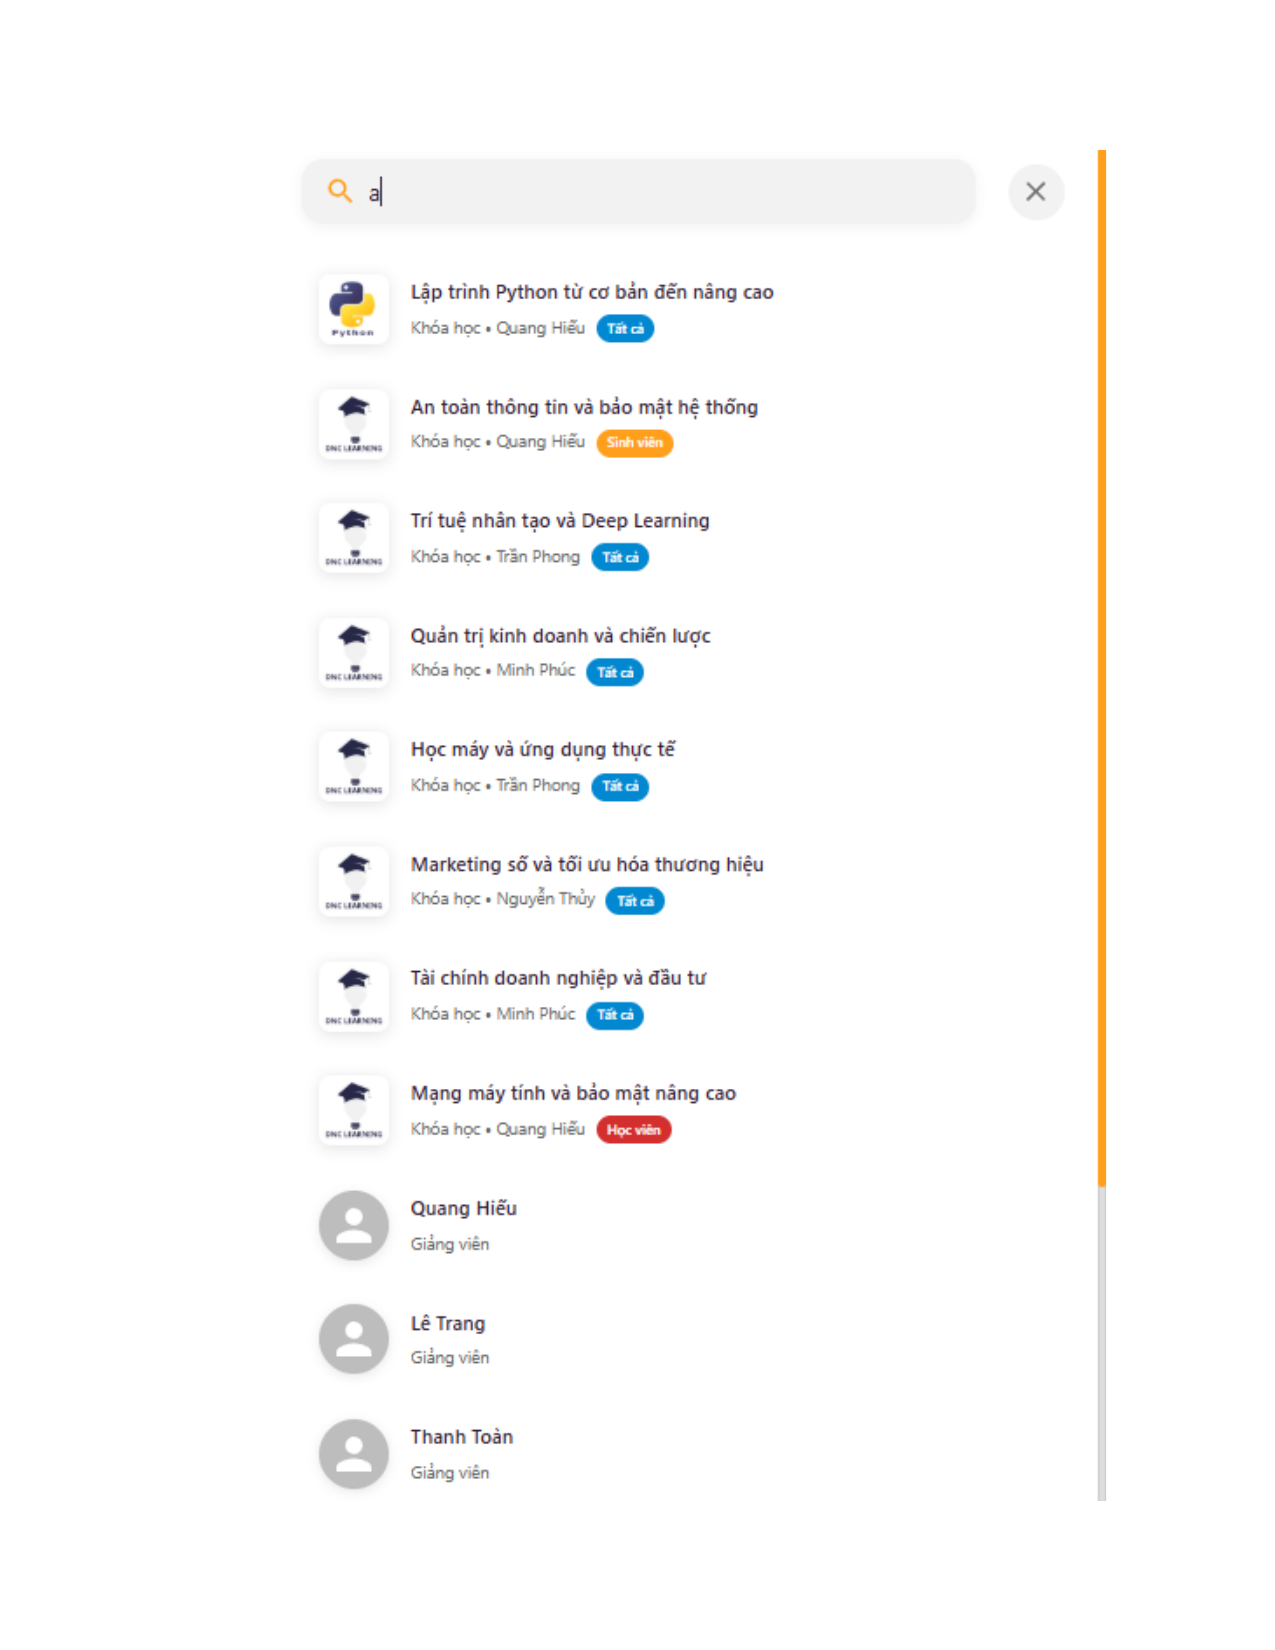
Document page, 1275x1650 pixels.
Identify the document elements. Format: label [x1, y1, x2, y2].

picture [281, 150, 1107, 1501]
